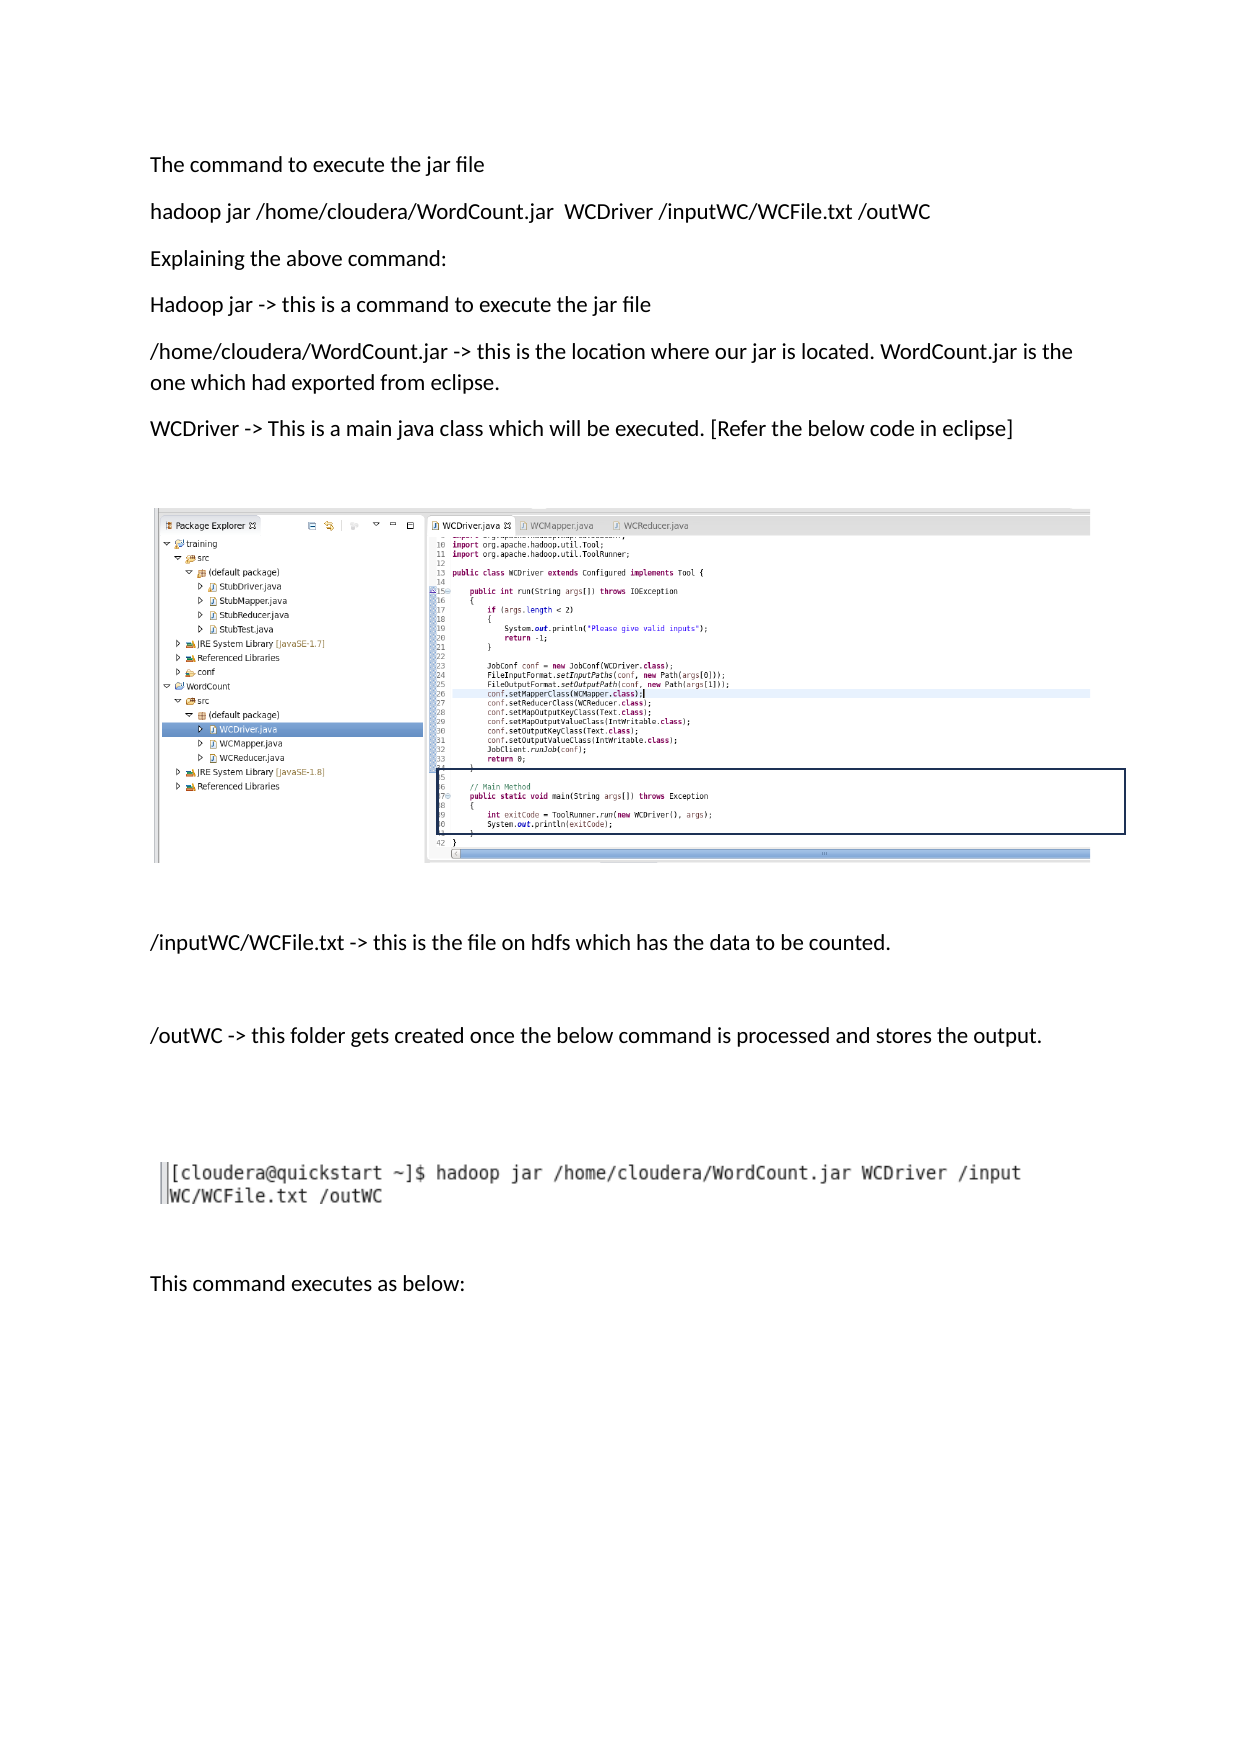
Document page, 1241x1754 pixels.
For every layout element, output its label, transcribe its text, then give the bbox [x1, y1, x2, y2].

picture [150, 508, 1091, 863]
text This command executes as below: [150, 1269, 1090, 1297]
text Explaining the above command: [150, 244, 1090, 272]
picture [439, 770, 1091, 833]
text WCDriver -> This is a main java class which will be executed. [Refer the below code in eclipse] [150, 414, 1090, 443]
text Hadoop jar -> this is a command to execute the jar file [150, 291, 1090, 319]
text /inputWC/WCFile.txt -> this is the file on hdfs which has the data to be counted. [150, 928, 1090, 956]
text The command to execute the jar file [150, 150, 1090, 178]
text /outWC -> this folder gets created once the below command is processed and stores the output. [150, 1022, 1090, 1050]
text hadoop jar /home/cloudera/WordCount.jar WCDriver /inputWC/WCFile.txt /outWC [150, 197, 1090, 225]
text /home/cloudera/WordCount.jar -> this is the location where our jar is located. WordCount.jar is the one which had exported from eclipse. [150, 337, 1090, 396]
picture [150, 1162, 1091, 1204]
